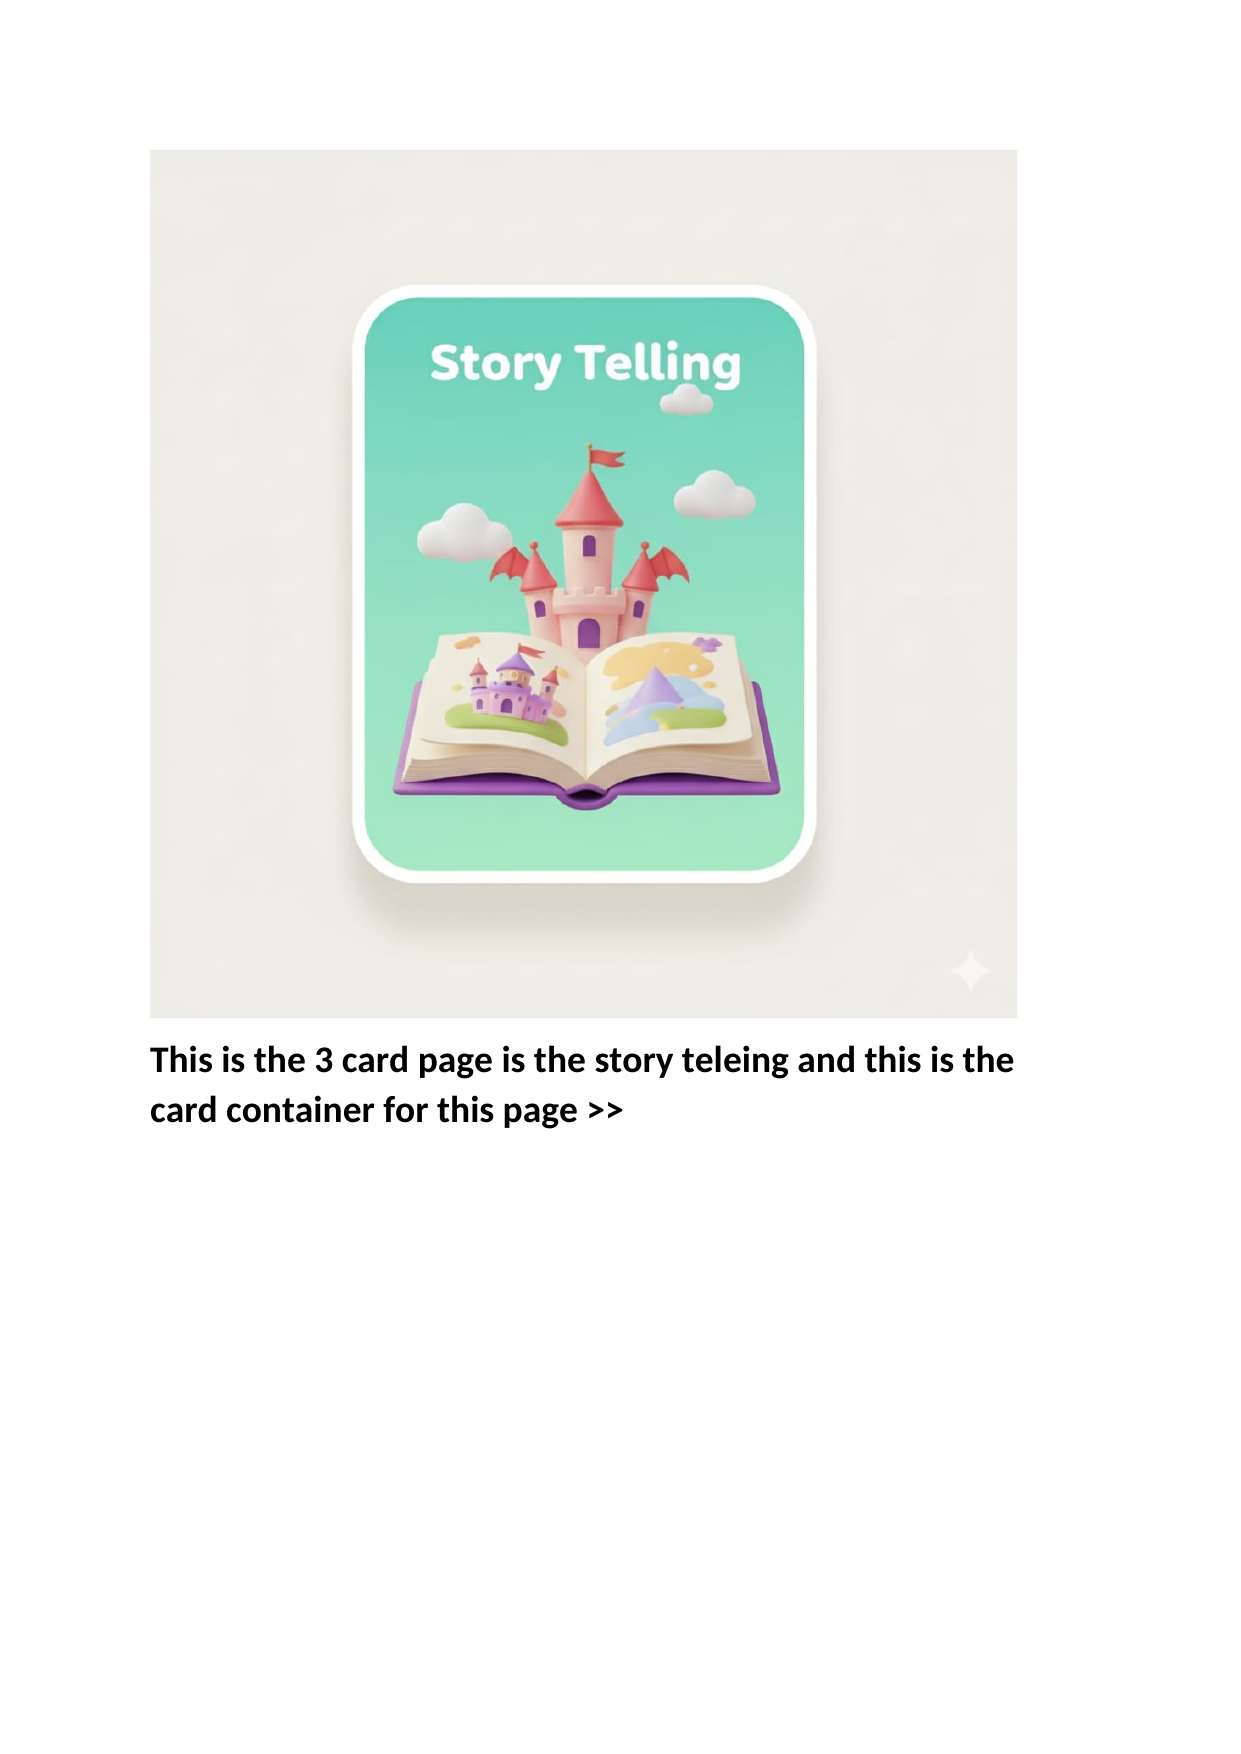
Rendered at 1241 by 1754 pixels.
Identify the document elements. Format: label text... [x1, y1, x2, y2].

text This is the 3 card page is the story teleing and this is the card container for this page >> [150, 1036, 1090, 1131]
picture [150, 150, 1018, 1018]
